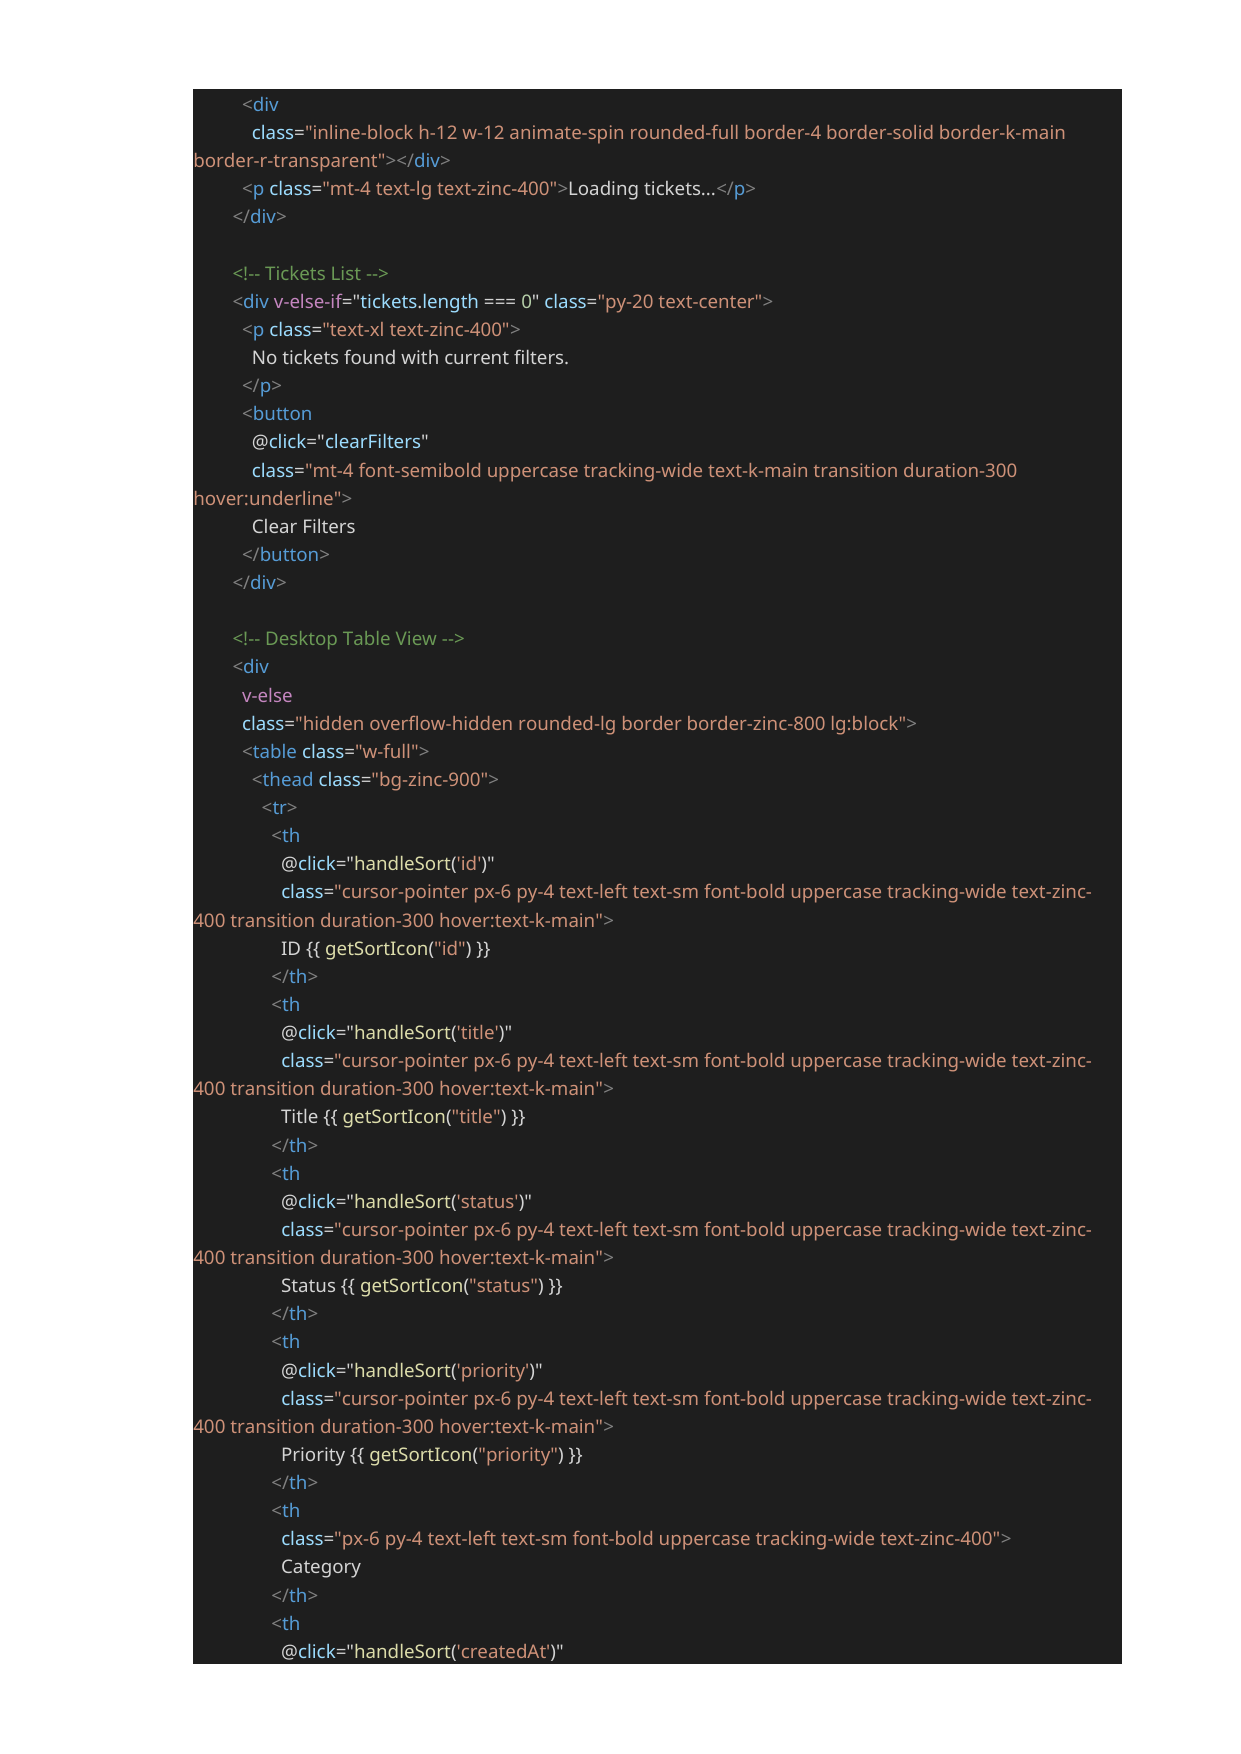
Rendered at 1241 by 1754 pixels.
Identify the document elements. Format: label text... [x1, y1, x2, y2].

text @click="handleSort('title')" [193, 1017, 1122, 1045]
text @click="handleSort('priority')" [193, 1354, 1122, 1382]
text @click="handleSort('id')" [193, 848, 1122, 876]
text </button> [193, 539, 1122, 567]
text </th> [193, 1579, 1122, 1607]
text @click="clearFilters" [193, 426, 1122, 454]
text </th> [193, 1298, 1122, 1326]
text <th [193, 1495, 1122, 1523]
text class="inline-block h-12 w-12 animate-spin rounded-full border-4 border-solid border-k-main border-r-transparent"></div> [193, 117, 1122, 173]
text class="px-6 py-4 text-left text-sm font-bold uppercase tracking-wide text-zinc-400"> [193, 1523, 1122, 1551]
text <!-- Tickets List --> [193, 257, 1122, 286]
text <div [193, 89, 1122, 117]
text ID {{ getSortIcon("id") }} [193, 932, 1122, 961]
text Clear Filters [193, 511, 1122, 539]
text <p class="text-xl text-zinc-400"> [193, 314, 1122, 342]
text <tr> [193, 792, 1122, 820]
text <th [193, 820, 1122, 848]
text <th [193, 1157, 1122, 1186]
text class="cursor-pointer px-6 py-4 text-left text-sm font-bold uppercase tracking-wide text-zinc-400 transition duration-300 hover:text-k-main"> [193, 876, 1122, 932]
text </p> [193, 370, 1122, 398]
text </th> [193, 1129, 1122, 1157]
text </th> [193, 1467, 1122, 1495]
text Category [193, 1551, 1122, 1579]
text Priority {{ getSortIcon("priority") }} [193, 1439, 1122, 1467]
text @click="handleSort('createdAt')" [193, 1636, 1122, 1664]
text </div> [193, 567, 1122, 595]
text class="cursor-pointer px-6 py-4 text-left text-sm font-bold uppercase tracking-wide text-zinc-400 transition duration-300 hover:text-k-main"> [193, 1045, 1122, 1101]
text class="hidden overflow-hidden rounded-lg border border-zinc-800 lg:block"> [193, 707, 1122, 736]
text <th [193, 1607, 1122, 1636]
text <thead class="bg-zinc-900"> [193, 764, 1122, 792]
text <p class="mt-4 text-lg text-zinc-400">Loading tickets...</p> [193, 173, 1122, 201]
text </th> [193, 961, 1122, 989]
text <!-- Desktop Table View --> [193, 623, 1122, 651]
text Title {{ getSortIcon("title") }} [193, 1101, 1122, 1129]
text <th [193, 989, 1122, 1017]
text <button [193, 398, 1122, 426]
text <table class="w-full"> [193, 736, 1122, 764]
text class="cursor-pointer px-6 py-4 text-left text-sm font-bold uppercase tracking-wide text-zinc-400 transition duration-300 hover:text-k-main"> [193, 1214, 1122, 1270]
text class="mt-4 font-semibold uppercase tracking-wide text-k-main transition duration-300 hover:underline"> [193, 454, 1122, 511]
text </div> [193, 201, 1122, 229]
text No tickets found with current filters. [193, 342, 1122, 370]
text v-else [193, 679, 1122, 707]
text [193, 1382, 1122, 1439]
text <th [193, 1326, 1122, 1354]
text @click="handleSort('status')" [193, 1186, 1122, 1214]
text <div v-else-if="tickets.length === 0" class="py-20 text-center"> [193, 286, 1122, 314]
text <div [193, 651, 1122, 679]
text Status {{ getSortIcon("status") }} [193, 1270, 1122, 1298]
